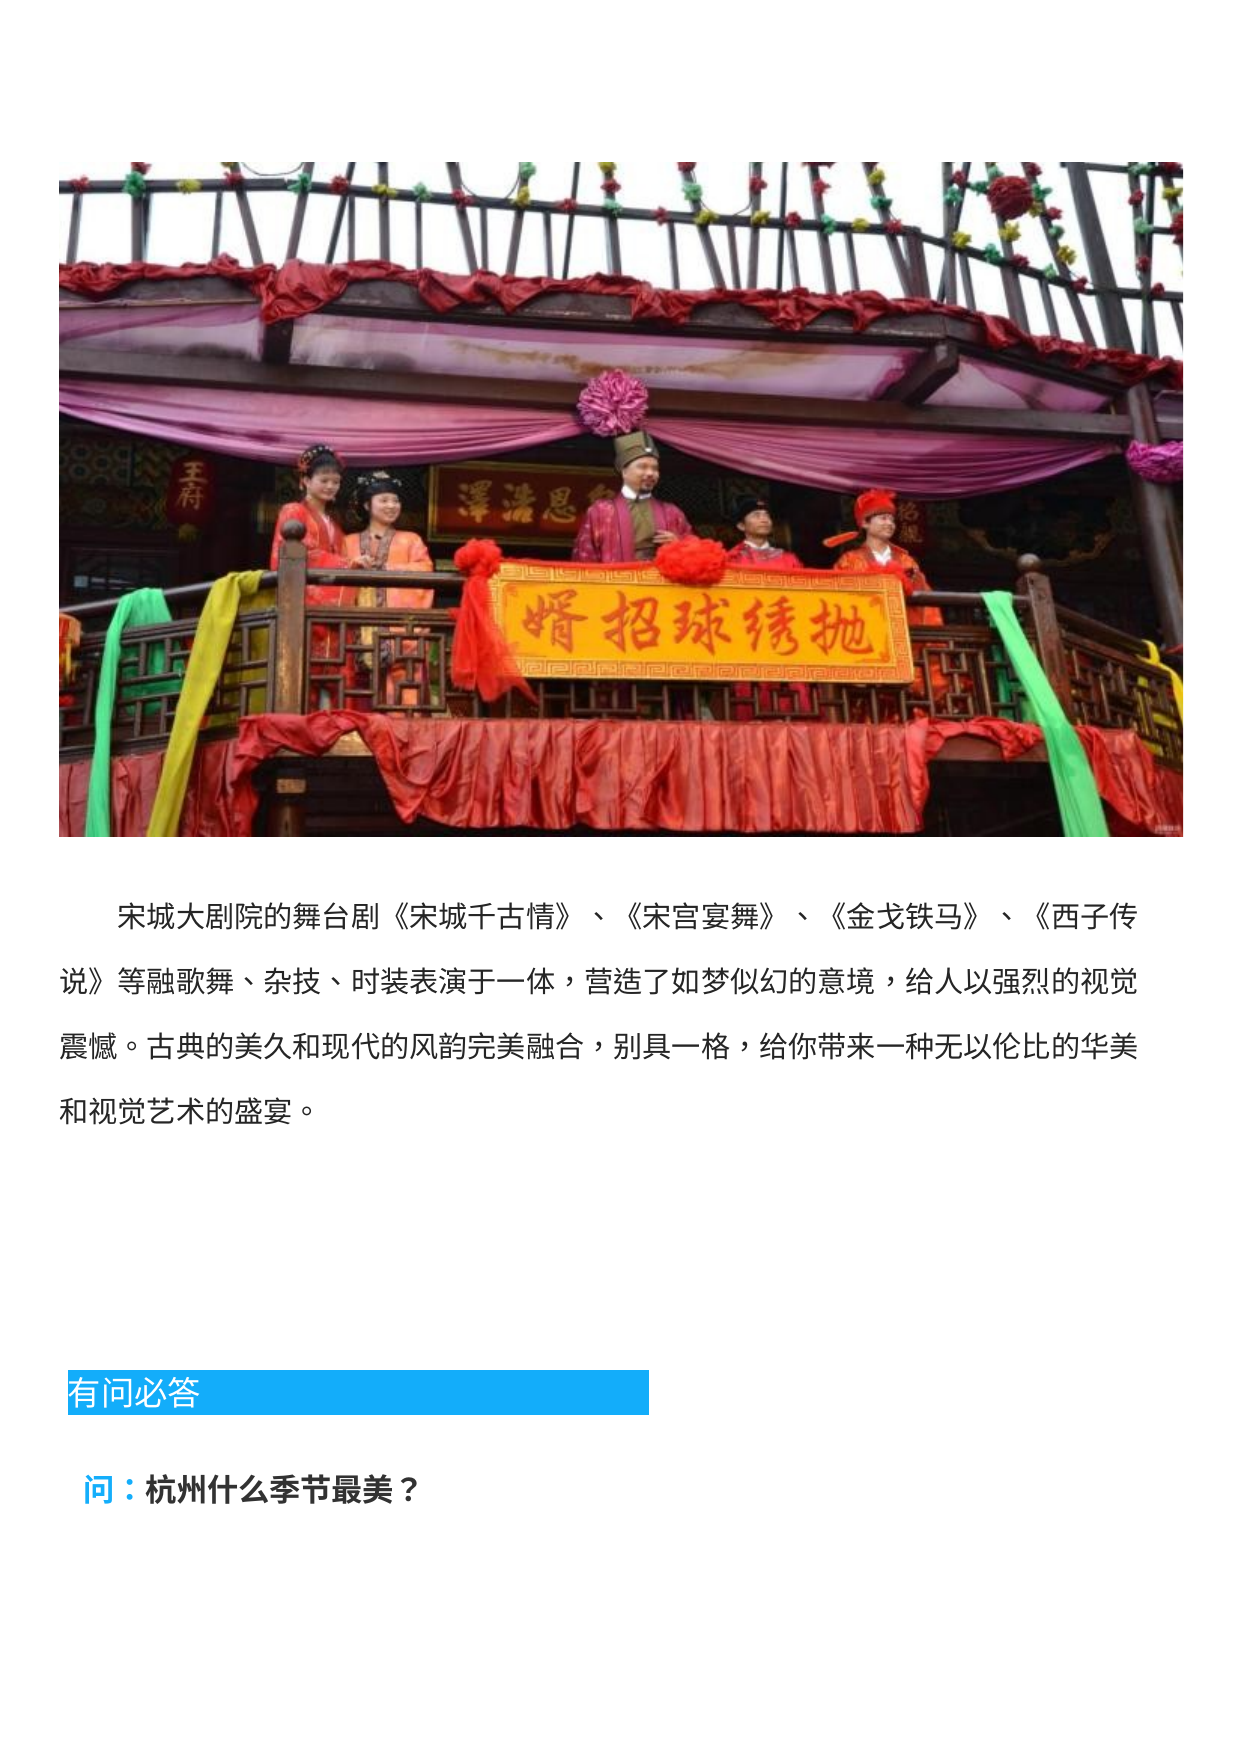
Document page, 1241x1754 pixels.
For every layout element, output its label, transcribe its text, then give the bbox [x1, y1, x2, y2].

text 宋城大剧院的舞台剧《宋城千古情》、《宋宫宴舞》、《金戈铁马》、《西子传说》等融歌舞、杂技、时装表演于一体，营造了如梦似幻的意境，给人以强烈的视觉震憾。古典的美久和现代的风韵完美融合，别具一格，给你带来一种无以伦比的华美和视觉艺术的盛宴。 [59, 884, 1159, 1144]
text 有问必答 [68, 1360, 1181, 1425]
text 问：杭州什么季节最美？ [83, 1457, 1181, 1522]
picture [59, 162, 1184, 837]
